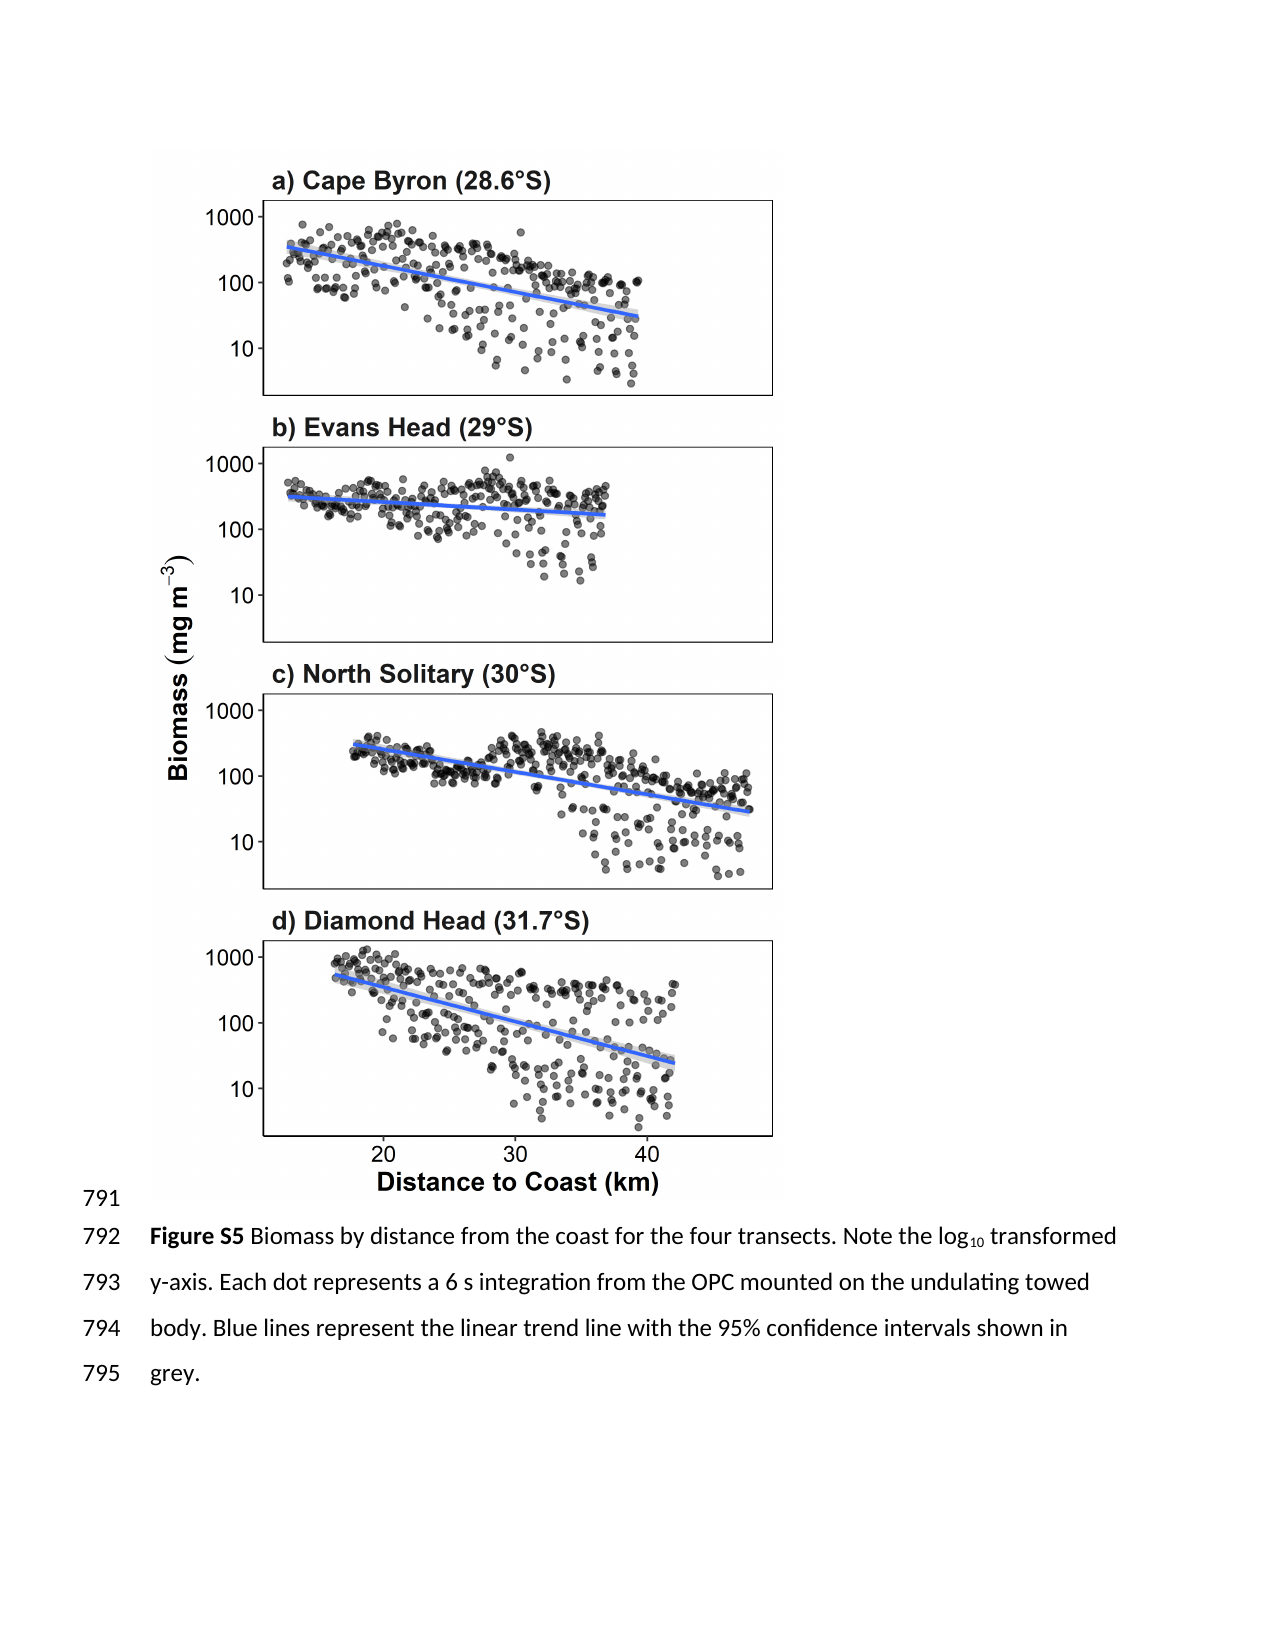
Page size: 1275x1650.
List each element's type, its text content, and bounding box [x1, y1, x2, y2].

picture [150, 150, 783, 1206]
text Figure S5 Biomass by distance from the coast for the four transects. Note the log10 transformed y-axis. Each dot represents a 6 s integration from the OPC mounted on the undulating towed body. Blue lines represent the linear trend line with the 95% confidence intervals shown in grey. [150, 1220, 1125, 1388]
